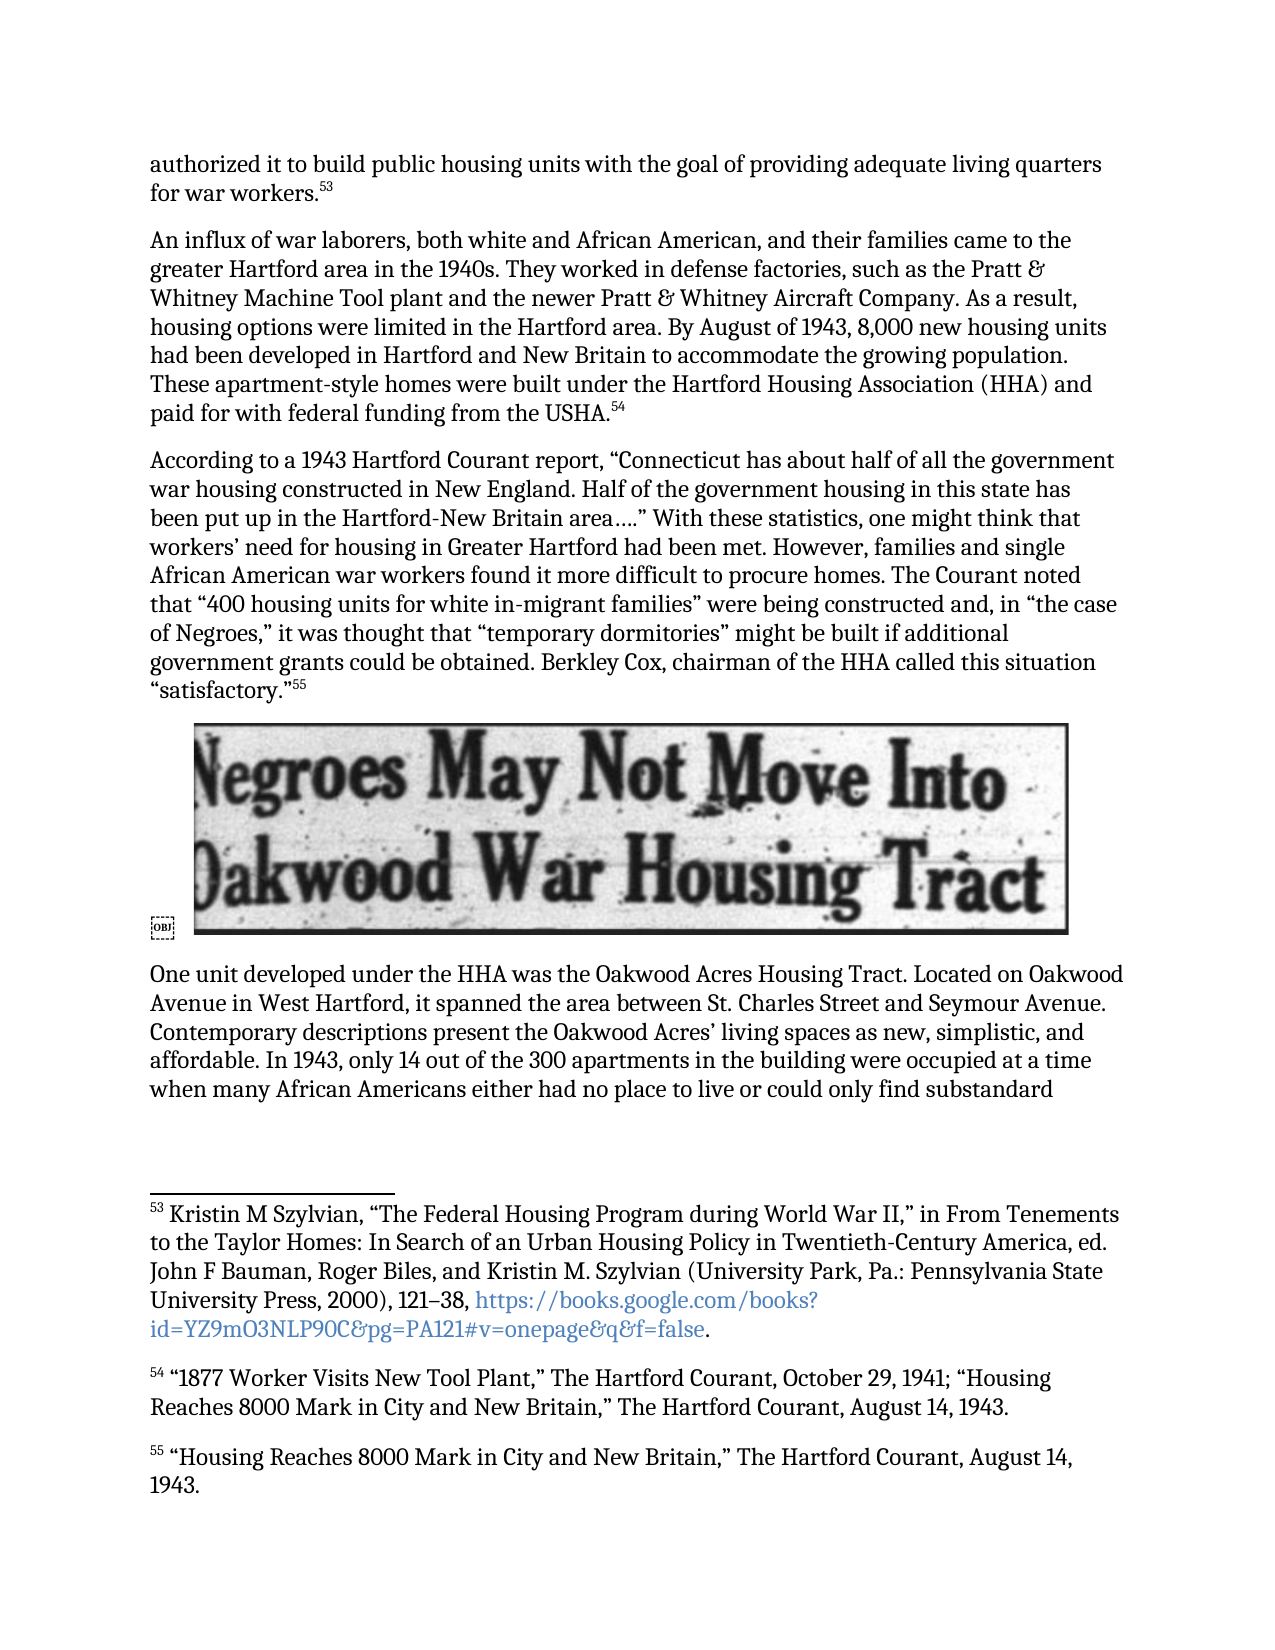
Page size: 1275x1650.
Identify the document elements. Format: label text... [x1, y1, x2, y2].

text An influx of war laborers, both white and African American, and their families came to the greater Hartford area in the 1940s. They worked in defense factories, such as the Pratt & Whitney Machine Tool plant and the newer Pratt & Whitney Aircraft Company. As a result, housing options were limited in the Hartford area. By August of 1943, 8,000 new housing units had been developed in Hartford and New Britain to accommodate the growing population. These apartment-style homes were built under the Hartford Housing Association (HHA) and paid for with federal funding from the USHA. [150, 226, 1125, 427]
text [150, 150, 1125, 207]
picture [193, 723, 1069, 935]
text According to a 1943 Hartford Courant report, “Connecticut has about half of all the government war housing constructed in New England. Half of the government housing in this state has been put up in the Hartford-New Britain area….” With these statistics, one might think that workers’ need for housing in Greater Hartford had been met. However, families and single African American war workers found it more difficult to procure homes. The Courant noted that “400 housing units for white in-migrant families” were being constructed and, in “the case of Negroes,” it was thought that “temporary dormitories” might be built if additional government grants could be obtained. Berkley Cox, chairman of the HHA called this situation “satisfactory.” [150, 446, 1125, 705]
text One unit developed under the HHA was the Oakwood Acres Housing Tract. Located on Oakwood Avenue in West Hartford, it spanned the area between St. Charles Street and Seymour Avenue. Contemporary descriptions present the Oakwood Acres’ living spaces as new, simplistic, and affordable. In 1943, only 14 out of the 300 apartments in the building were occupied at a time when many African Americans either had no place to live or could only find substandard accommodations. The federal government planned to use the complex to provide housing for these workers and their families. [150, 960, 1125, 1104]
